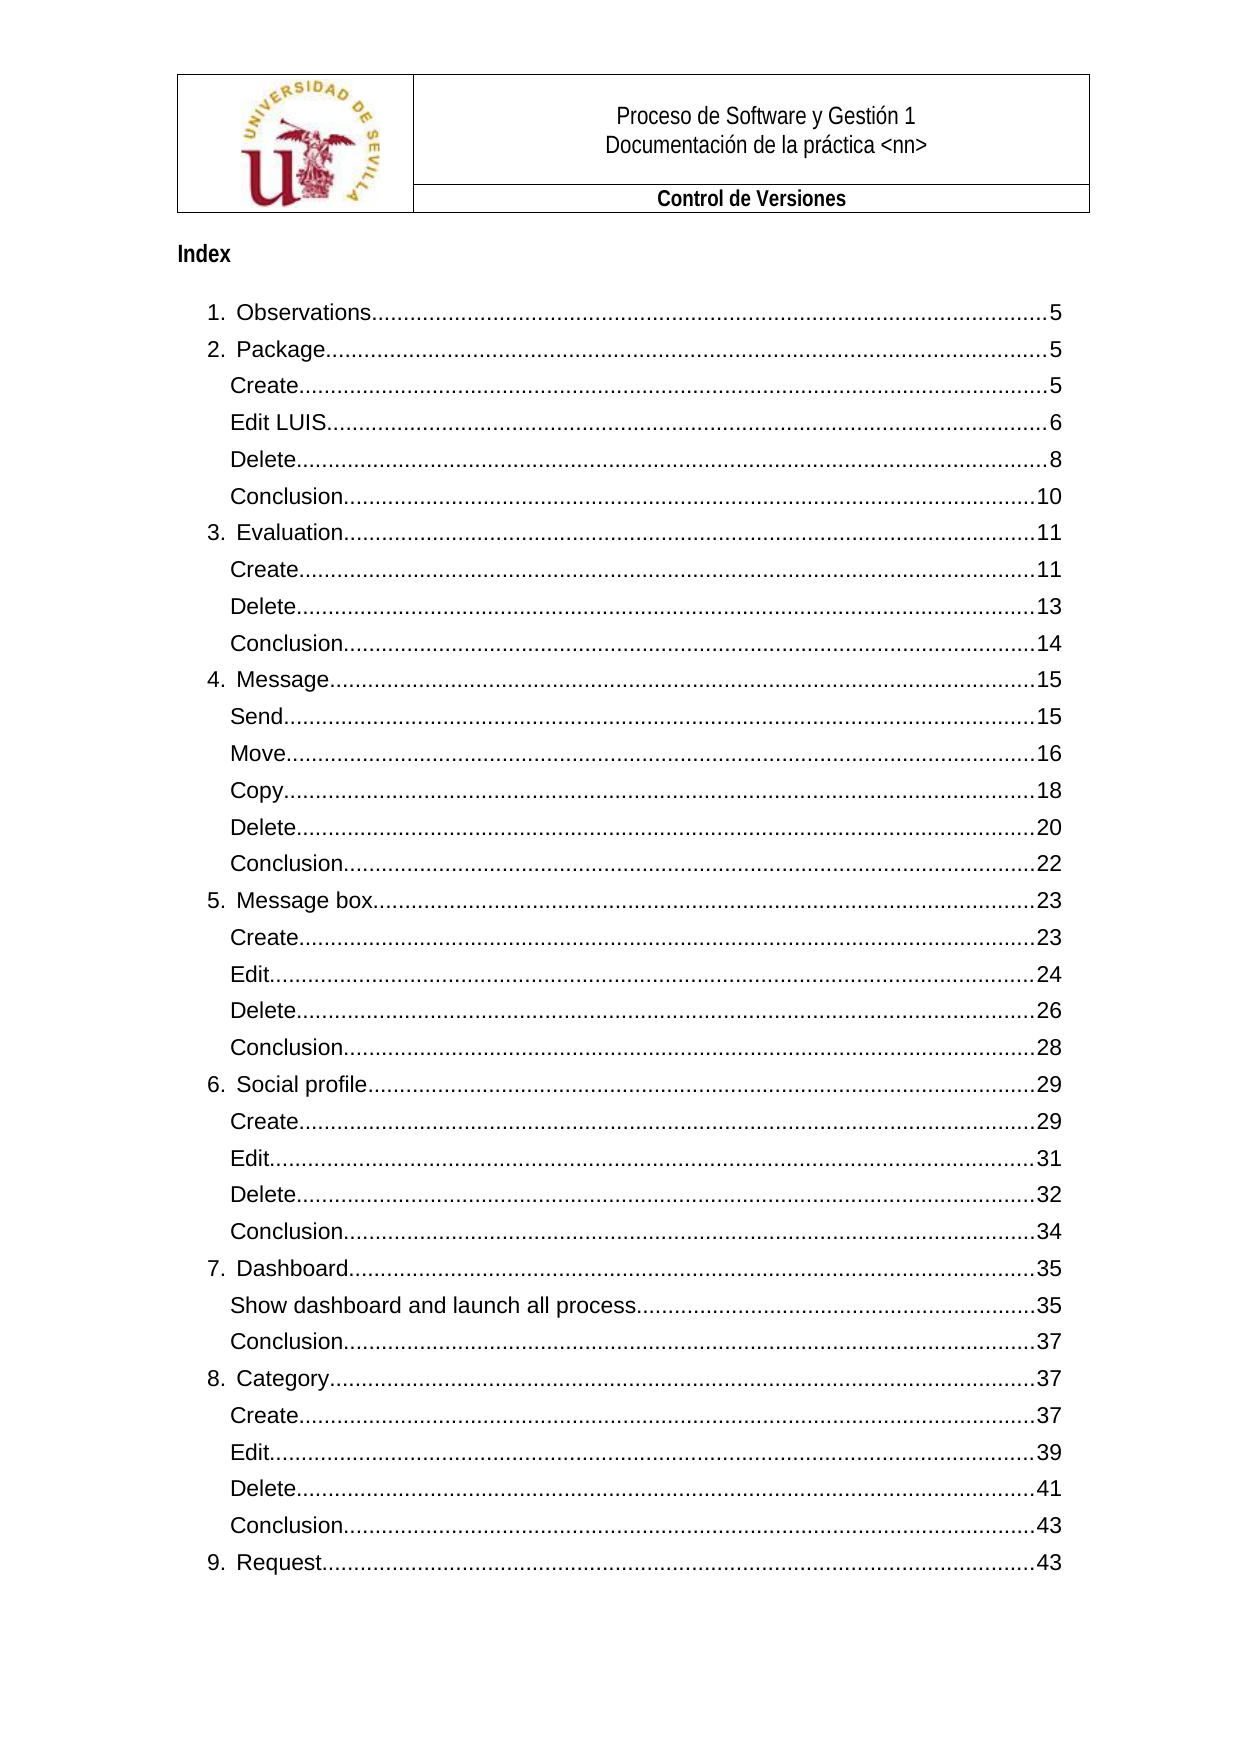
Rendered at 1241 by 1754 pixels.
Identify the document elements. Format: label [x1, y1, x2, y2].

picture [240, 79, 381, 208]
